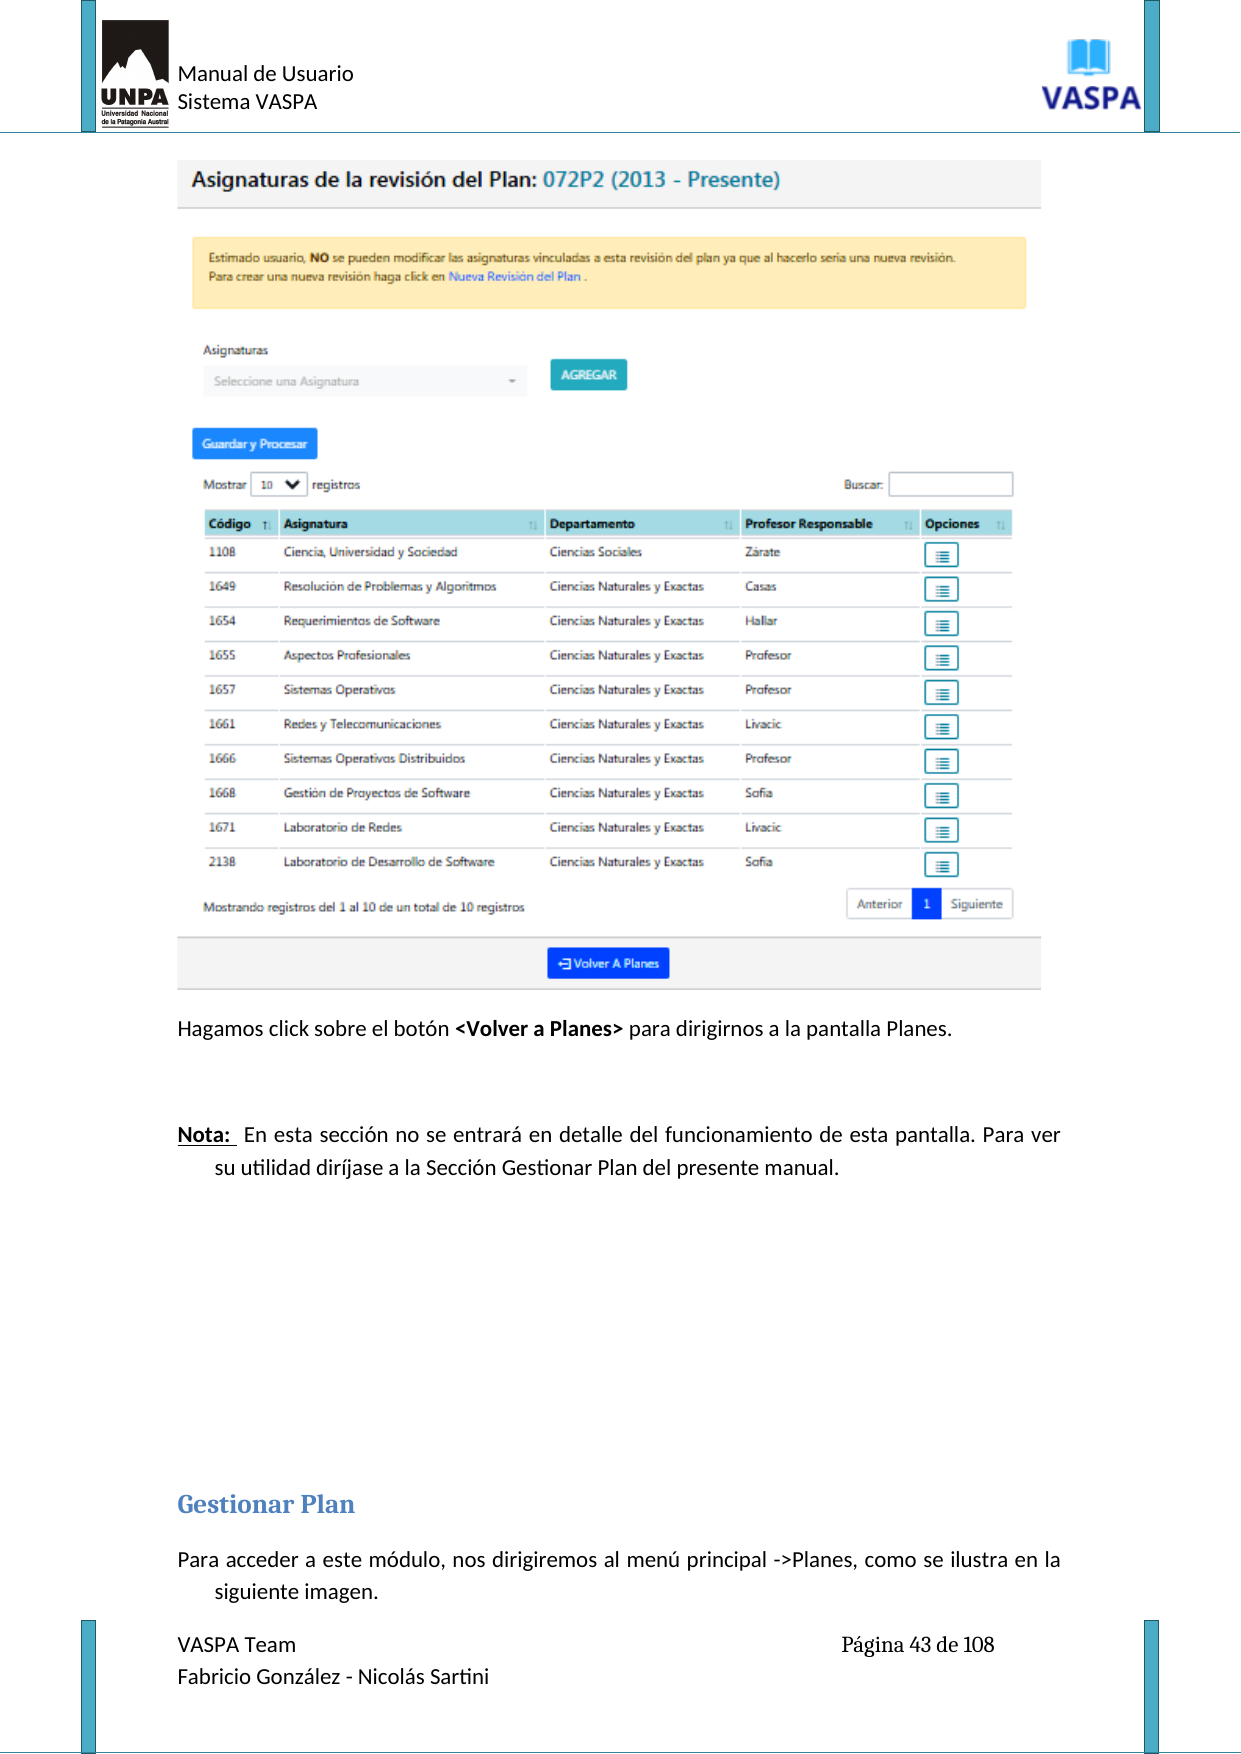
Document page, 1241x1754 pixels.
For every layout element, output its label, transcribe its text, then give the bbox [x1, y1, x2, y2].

picture [1036, 19, 1146, 129]
text Gestionar Plan [177, 1489, 1063, 1520]
text Hagamos click sobre el botón <Volver a Planes> para dirigirnos a la pantalla Planes. [177, 1014, 1063, 1043]
text Nota: En esta sección no se entrará en detalle del funcionamiento de esta pantalla. Para ver su utilidad diríjase a la Sección Gestionar Plan del presente manual. [177, 1121, 1063, 1181]
picture [177, 160, 1042, 990]
text Para acceder a este módulo, nos dirigiremos al menú principal ->Planes, como se ilustra en la siguiente imagen. [177, 1545, 1063, 1605]
picture [100, 18, 170, 129]
